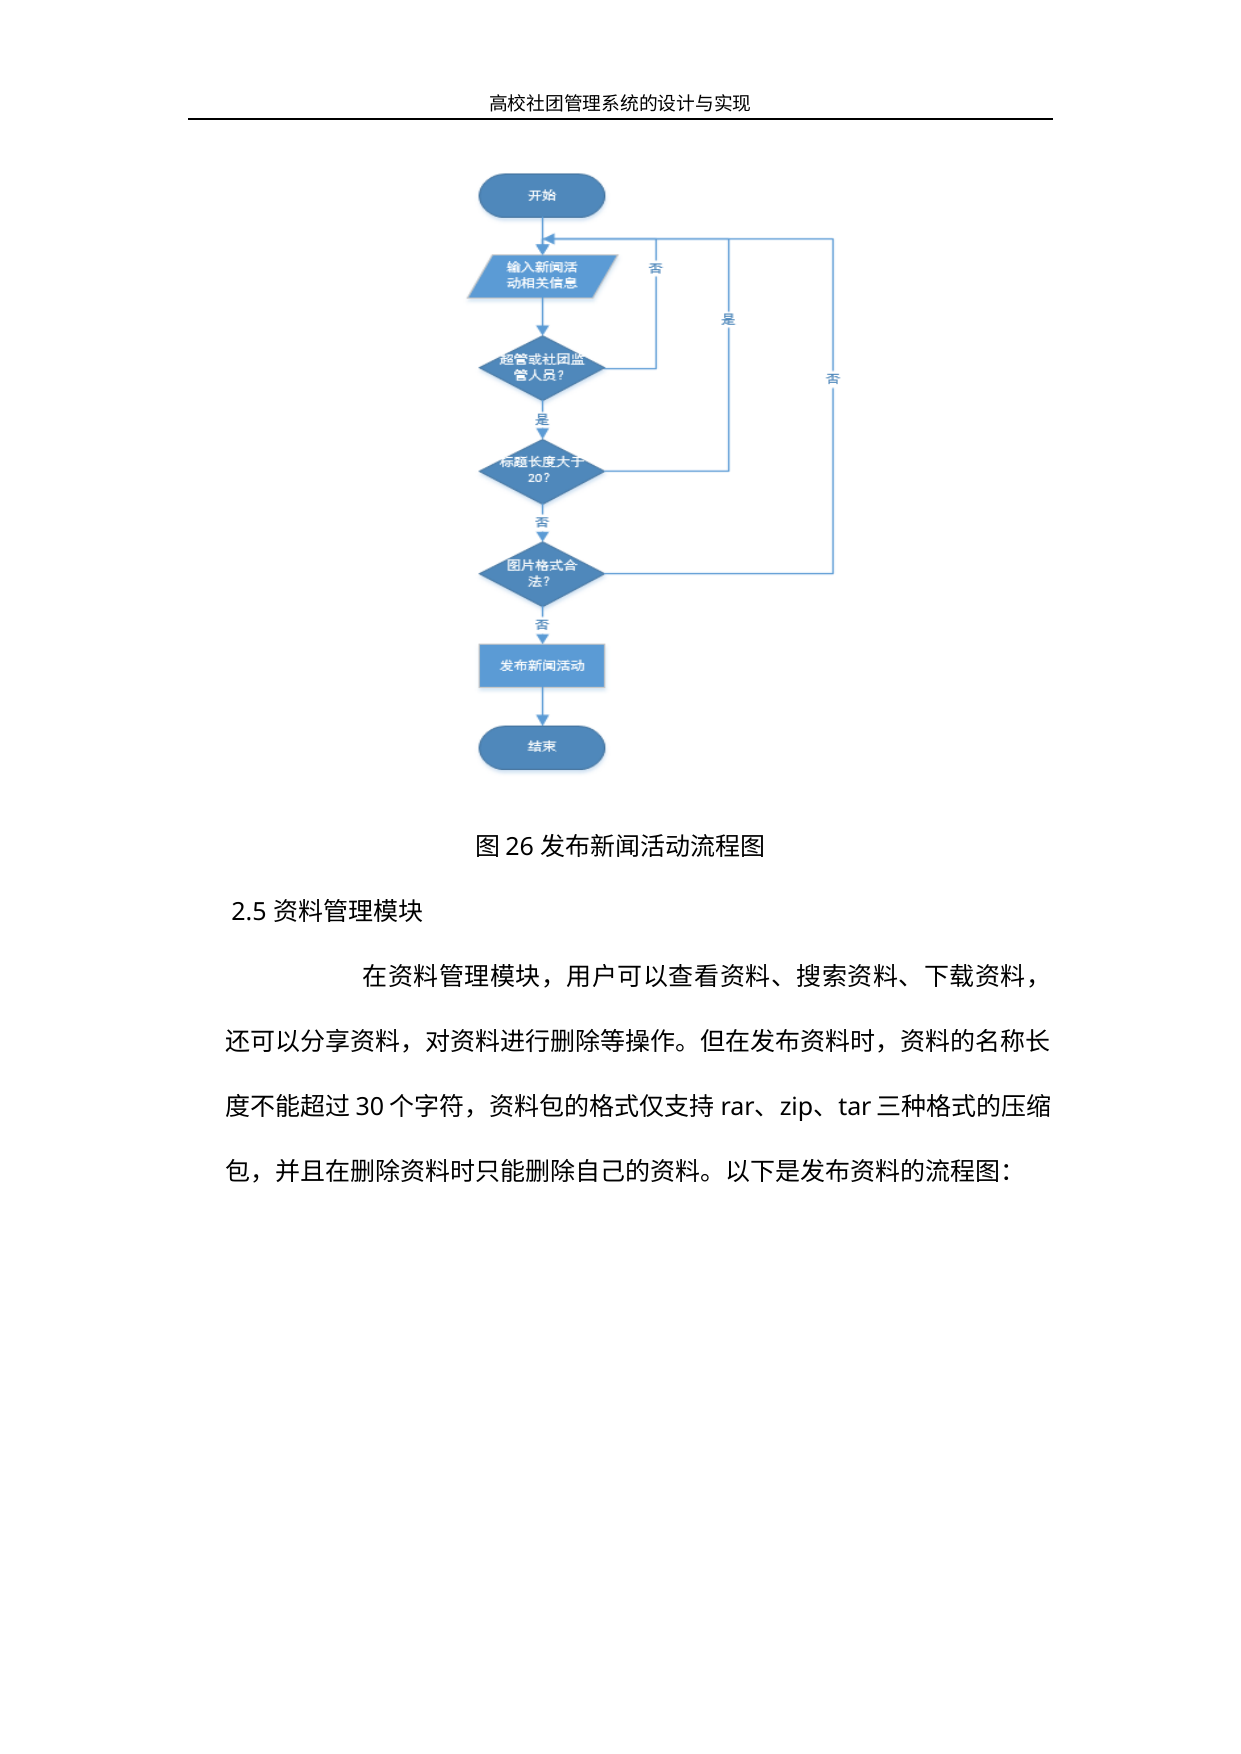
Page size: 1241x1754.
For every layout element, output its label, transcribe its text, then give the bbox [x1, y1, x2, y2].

text 2.5 资料管理模块 [187, 877, 1053, 942]
text 图26 发布新闻活动流程图 [187, 812, 1053, 877]
picture [352, 162, 888, 786]
text 在资料管理模块，用户可以查看资料、搜索资料、下载资料，还可以分享资料，对资料进行删除等操作。但在发布资料时，资料的名称长度不能超过30个字符，资料包的格式仅支持rar、zip、tar三种格式的压缩包，并且在删除资料时只能删除自己的资料。以下是发布资料的流程图： [225, 942, 1053, 1202]
